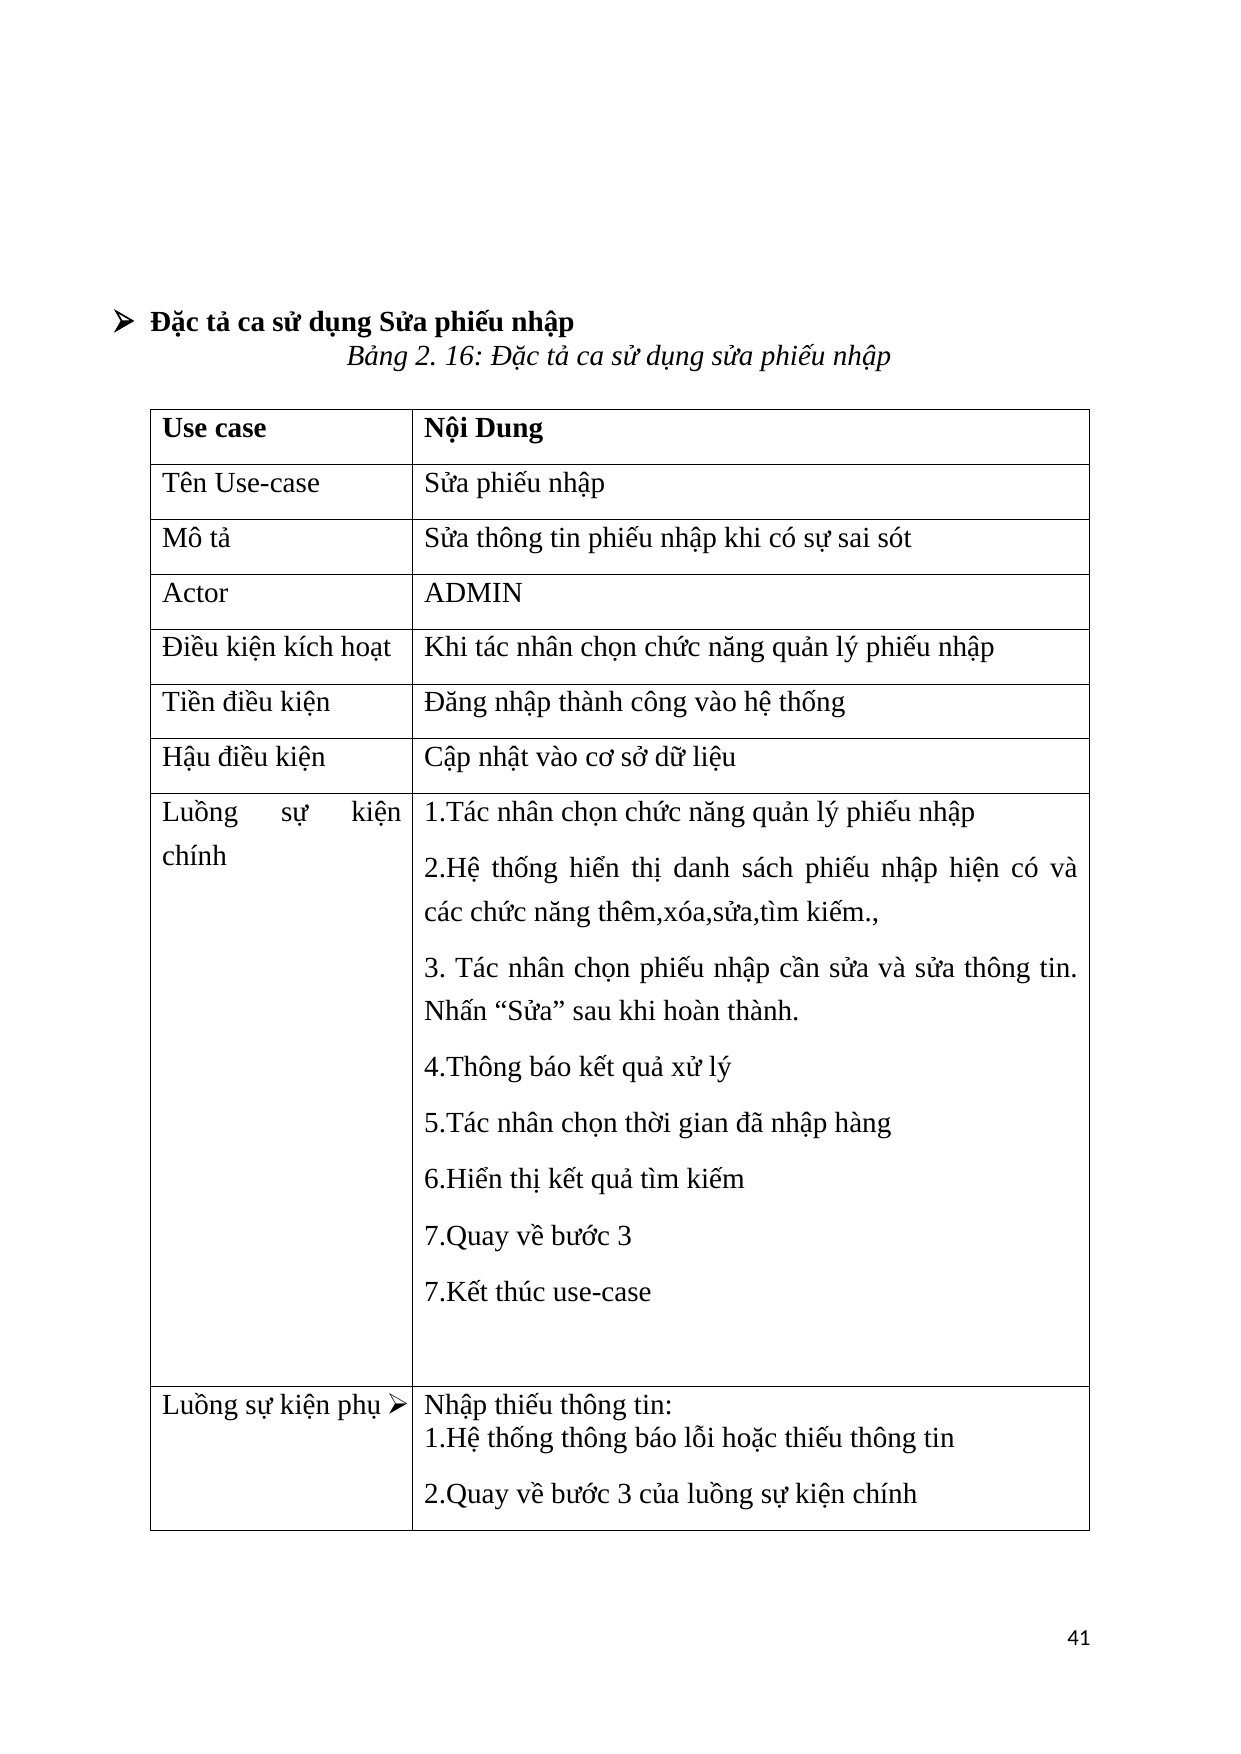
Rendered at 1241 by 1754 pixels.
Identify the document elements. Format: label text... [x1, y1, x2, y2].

table_cell Nhập thiếu thông tin: 1.Hệ thống thông báo lỗi hoặc thiếu thông tin 2.Quay về bước 3 của luồng sự kiện chính [413, 1387, 1089, 1530]
table_cell Điều kiện kích hoạt [151, 630, 412, 683]
table_cell Sửa phiếu nhập [413, 465, 1089, 519]
table_cell Khi tác nhân chọn chức năng quản lý phiếu nhập [413, 630, 1089, 683]
table_cell Mô tả [151, 520, 412, 574]
table_cell Sửa thông tin phiếu nhập khi có sự sai sót [413, 520, 1089, 574]
table_cell Hậu điều kiện [151, 739, 412, 793]
table_cell Luồng sự kiện phụ [151, 1387, 412, 1530]
table_cell Tên Use-case [151, 465, 412, 519]
table_header Use case [151, 410, 412, 464]
table_cell Đăng nhập thành công vào hệ thống [413, 685, 1089, 738]
table_cell Luồng sự kiện chính [151, 794, 412, 1386]
table_cell Actor [151, 575, 412, 628]
table_cell Cập nhật vào cơ sở dữ liệu [413, 739, 1089, 793]
table_cell Tiền điều kiện [151, 685, 412, 738]
table_cell ADMIN [413, 575, 1089, 628]
table_cell 1.Tác nhân chọn chức năng quản lý phiếu nhập 2.Hệ thống hiển thị danh sách phiếu nhập hiện có và các chức năng thêm,xóa,sửa,tìm kiếm., 3. Tác nhân chọn phiếu nhập cần sửa và sửa thông tin. Nhấn “Sửa” sau khi hoàn thành. 4.Thông báo kết quả xử lý 5.Tác nhân chọn thời gian đã nhập hàng 6.Hiển thị kết quả tìm kiếm 7.Quay về bước 3 7.Kết thúc use-case [413, 794, 1089, 1386]
table_header Nội Dung [413, 410, 1089, 464]
list Đặc tả ca sử dụng Sửa phiếu nhập [112, 304, 1090, 338]
